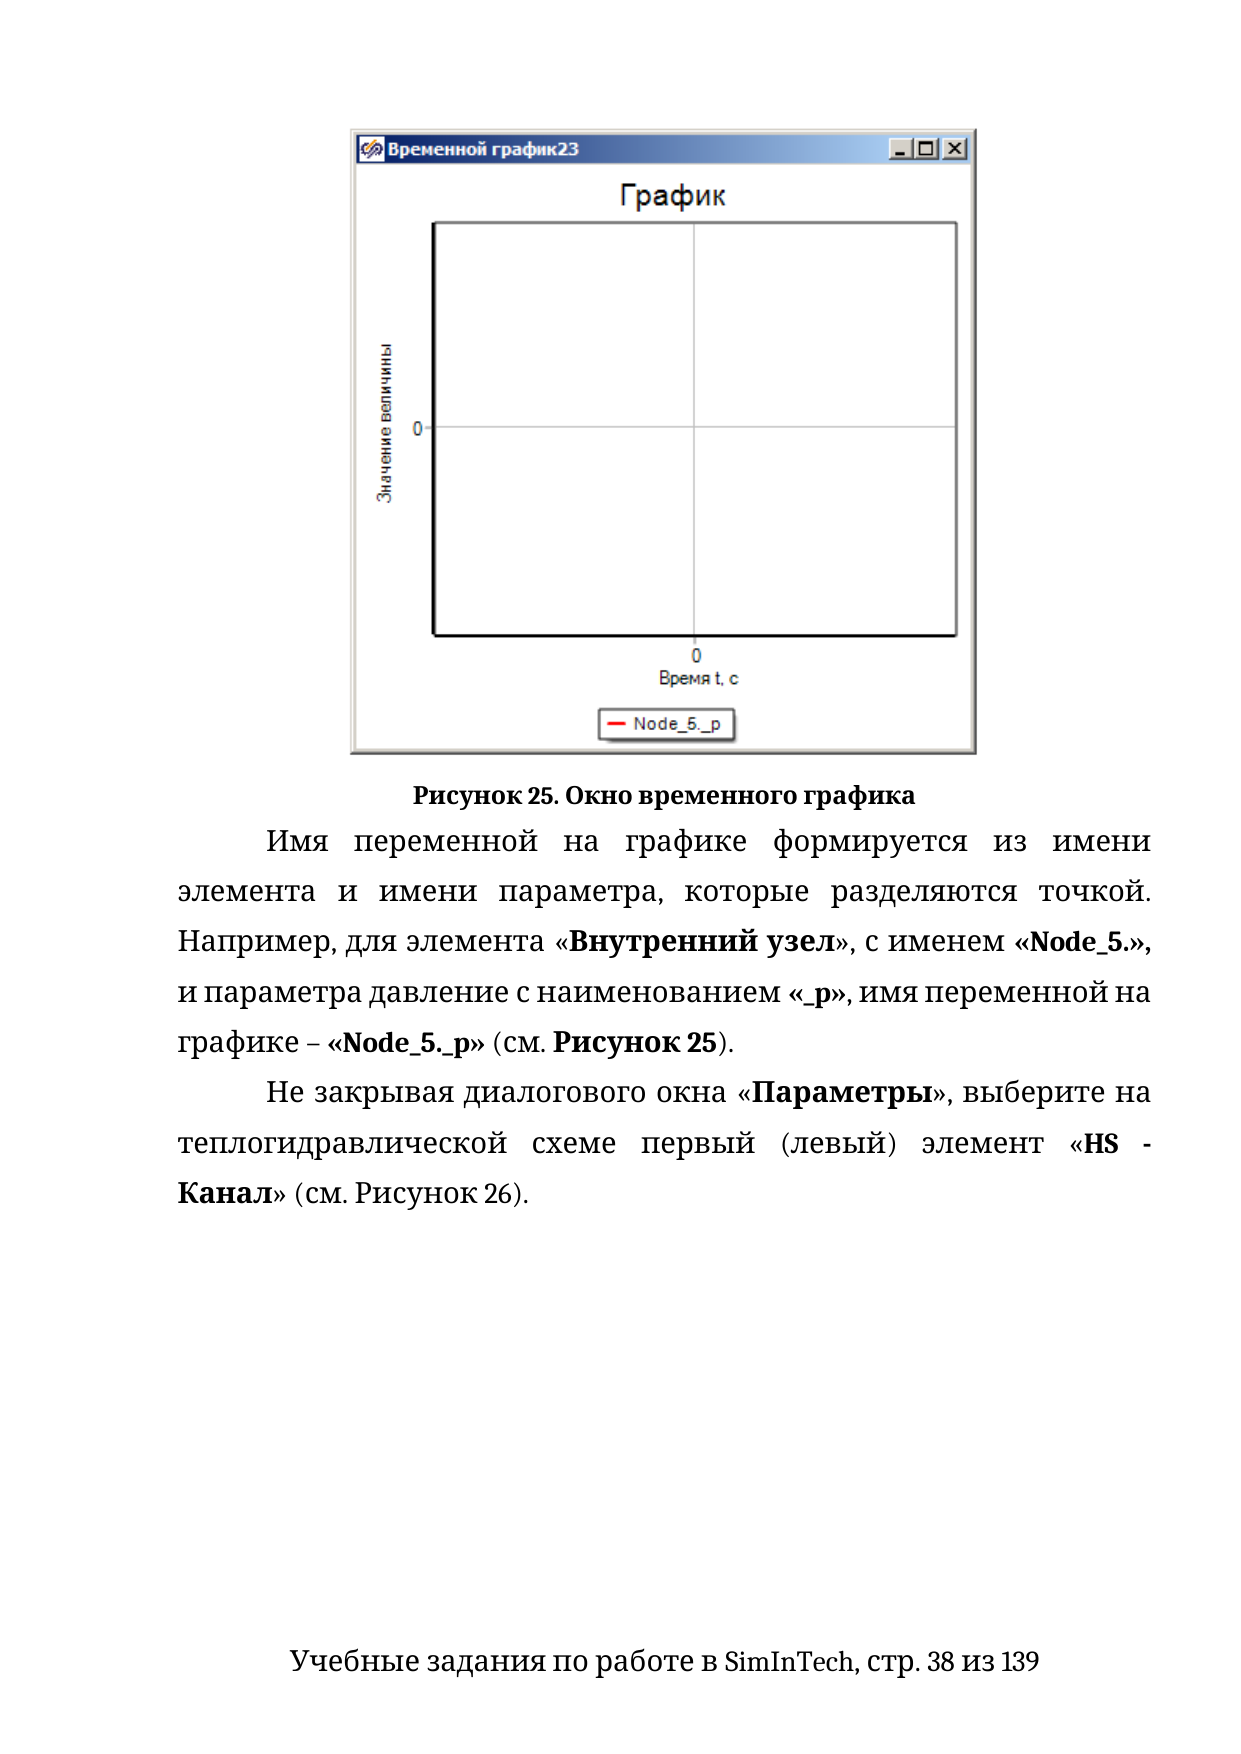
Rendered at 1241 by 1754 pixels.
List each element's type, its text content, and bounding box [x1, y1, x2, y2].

picture [341, 118, 988, 766]
text Рисунок . Окно временного графика [177, 782, 1152, 811]
